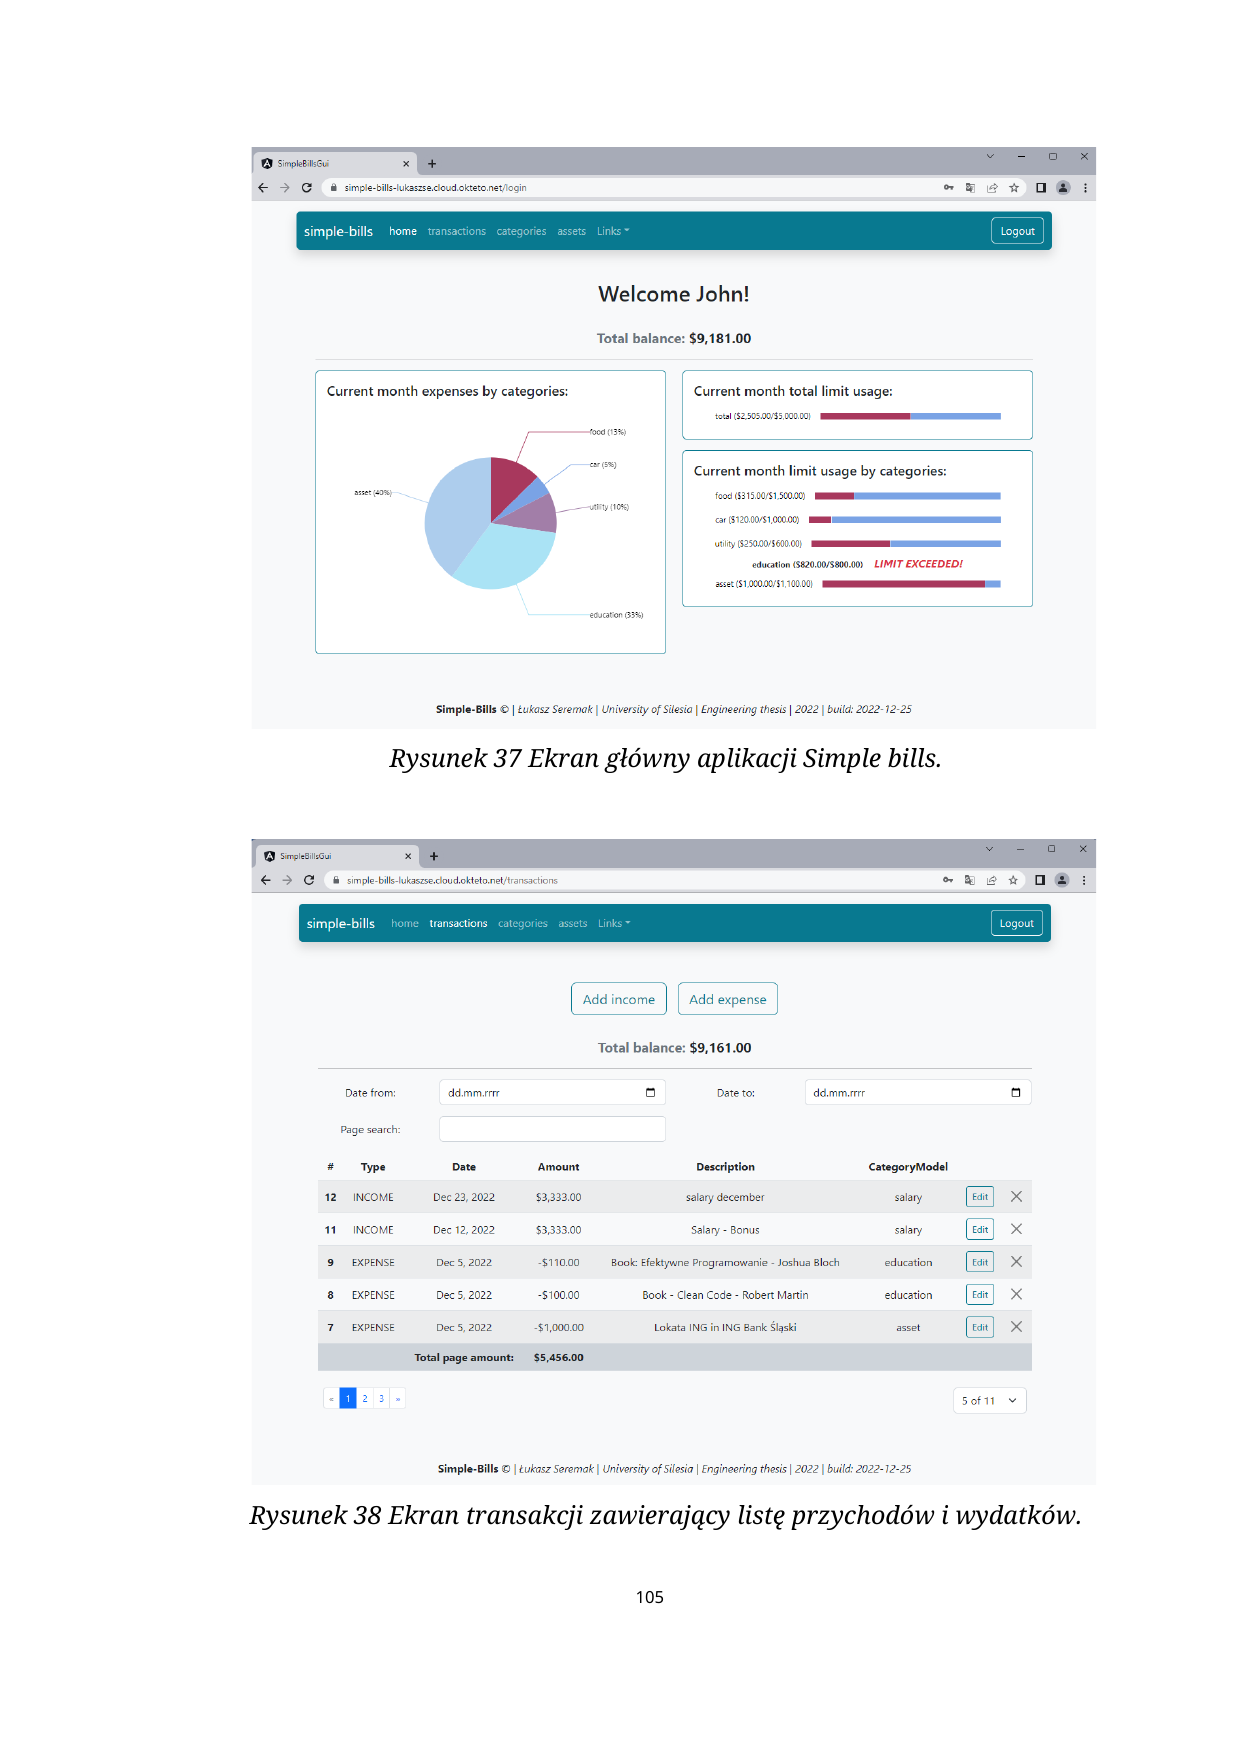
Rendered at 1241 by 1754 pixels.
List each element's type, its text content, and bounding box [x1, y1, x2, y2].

picture [251, 147, 1097, 729]
picture [251, 839, 1097, 1485]
